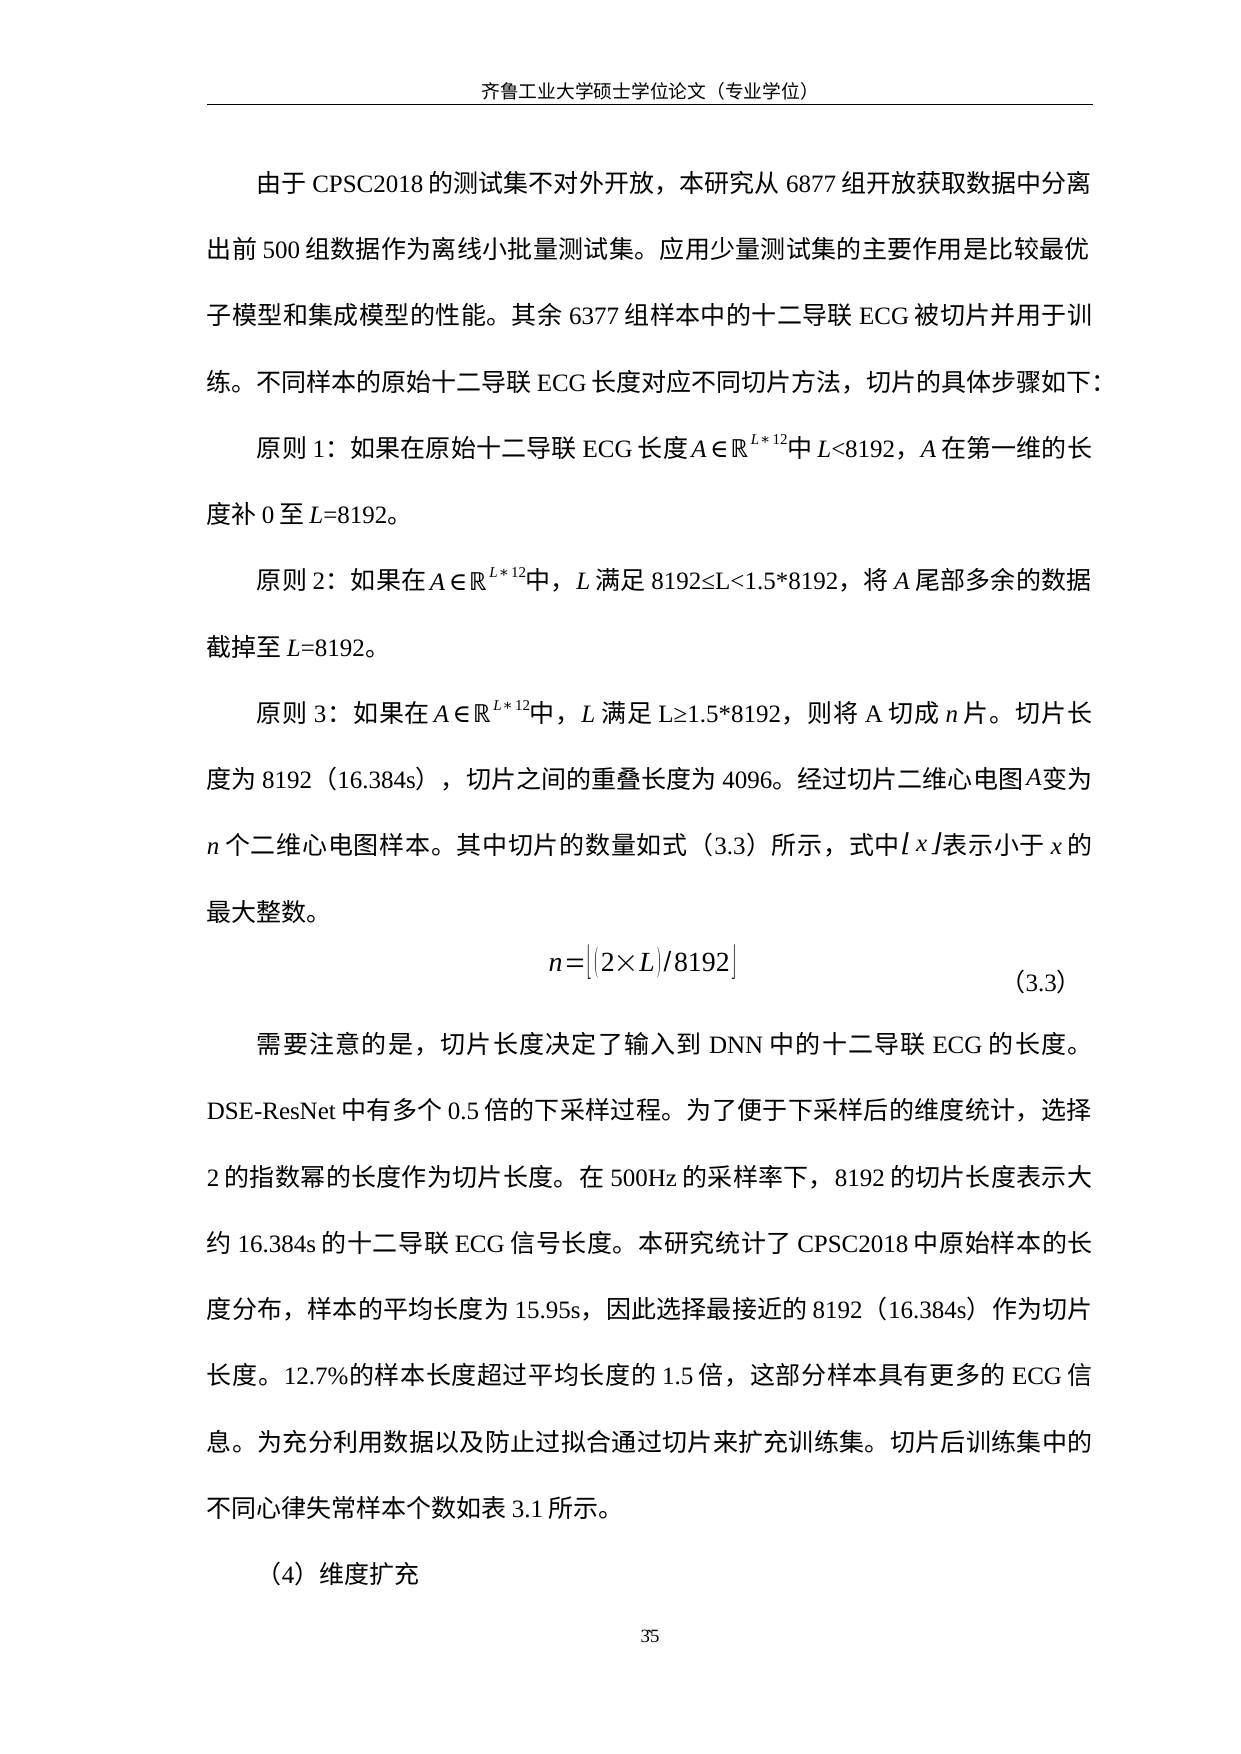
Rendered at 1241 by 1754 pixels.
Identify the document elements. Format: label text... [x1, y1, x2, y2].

text 由于CPSC2018的测试集不对外开放，本研究从6877组开放获取数据中分离出前500组数据作为离线小批量测试集。应用少量测试集的主要作用是比较最优子模型和集成模型的性能。其余6377组样本中的十二导联ECG被切片并用于训练。不同样本的原始十二导联ECG长度对应不同切片方法，切片的具体步骤如下： [207, 148, 1093, 413]
text （4）维度扩充 [207, 1539, 1093, 1606]
text 原则3：如果在中，L满足L≥1.5*8192，则将A切成n片。切片长度为8192（16.384s），切片之间的重叠长度为4096。经过切片二维心电图变为n个二维心电图样本。其中切片的数量如式（3.3）所示，式中表示小于x的最大整数。 [207, 678, 1093, 943]
text 原则1：如果在原始十二导联ECG长度中L<8192，A在第一维的长度补0至L=8192。 [207, 413, 1093, 546]
text 需要注意的是，切片长度决定了输入到DNN中的十二导联ECG的长度。 DSE-ResNet中有多个0.5倍的下采样过程。为了便于下采样后的维度统计，选择2的指数幂的长度作为切片长度。在500Hz的采样率下，8192的切片长度表示大约16.384s的十二导联ECG信号长度。本研究统计了CPSC2018中原始样本的长度分布，样本的平均长度为15.95s，因此选择最接近的8192（16.384s）作为切片长度。12.7%的样本长度超过平均长度的1.5倍，这部分样本具有更多的ECG信息。为充分利用数据以及防止过拟合通过切片来扩充训练集。切片后训练集中的不同心律失常样本个数如表3.1所示。 [207, 1009, 1093, 1539]
text 原则2：如果在中，L满足8192≤L<1.5*8192，将A尾部多余的数据截掉至L=8192。 [207, 546, 1093, 678]
text （3.3） [207, 943, 1093, 1009]
